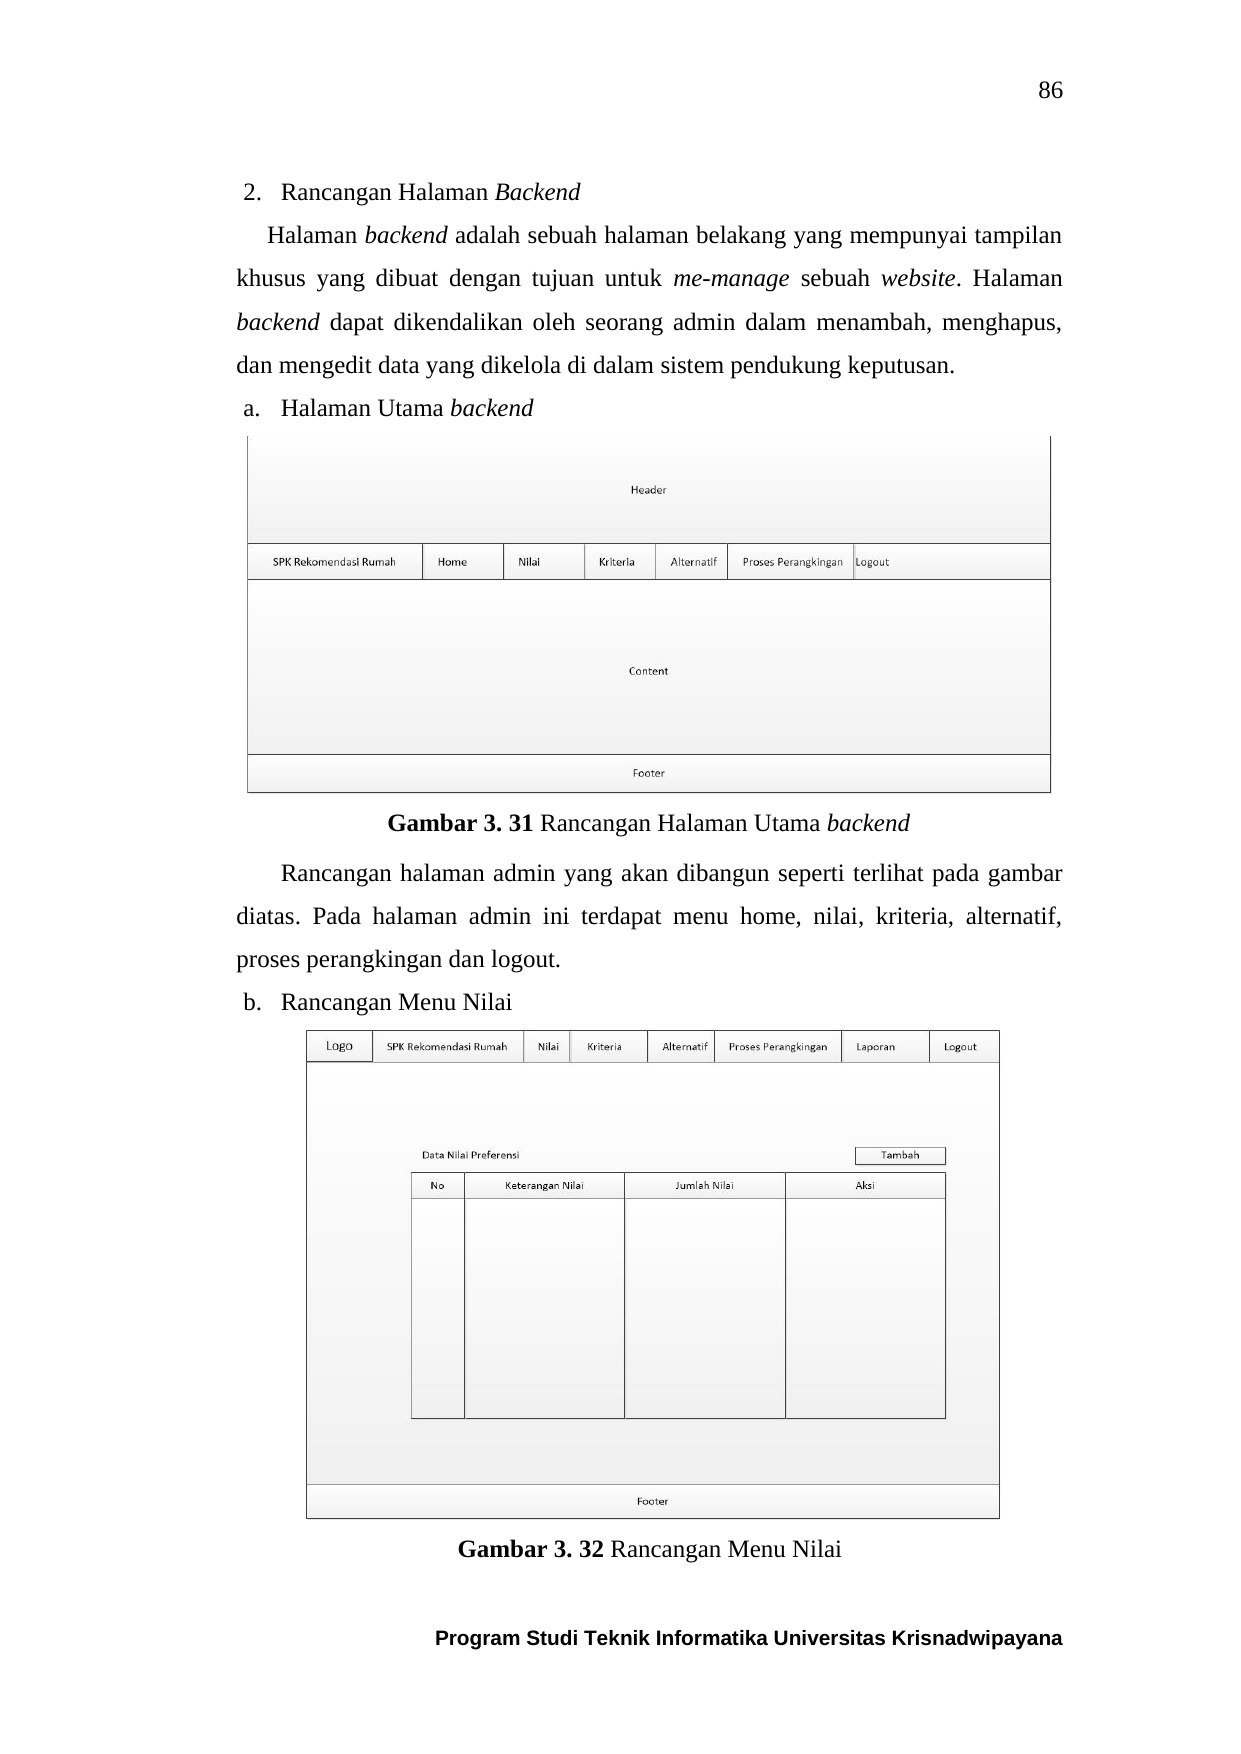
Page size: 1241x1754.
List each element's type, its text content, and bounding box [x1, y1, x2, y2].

text Gambar 3. 32 Rancangan Menu Nilai [236, 1534, 1063, 1562]
picture [247, 436, 1052, 794]
list Rancangan Menu Nilai [243, 987, 1063, 1016]
list Halaman Utama backend [243, 393, 1063, 422]
list Halaman backend adalah sebuah halaman belakang yang mempunyai tampilan khusus yang dibuat dengan tujuan untuk me-manage sebuah website. Halaman backend dapat dikendalikan oleh seorang admin dalam menambah, menghapus, dan mengedit data yang dikelola di dalam sistem pendukung keputusan. [236, 220, 1063, 378]
text Gambar 3. 31 Rancangan Halaman Utama backend [236, 808, 1063, 837]
picture [306, 1030, 1001, 1520]
text Rancangan halaman admin yang akan dibangun seperti terlihat pada gambar diatas. Pada halaman admin ini terdapat menu home, nilai, kriteria, alternatif, proses perangkingan dan logout. [236, 858, 1063, 973]
list Rancangan Halaman Backend [243, 177, 1063, 206]
